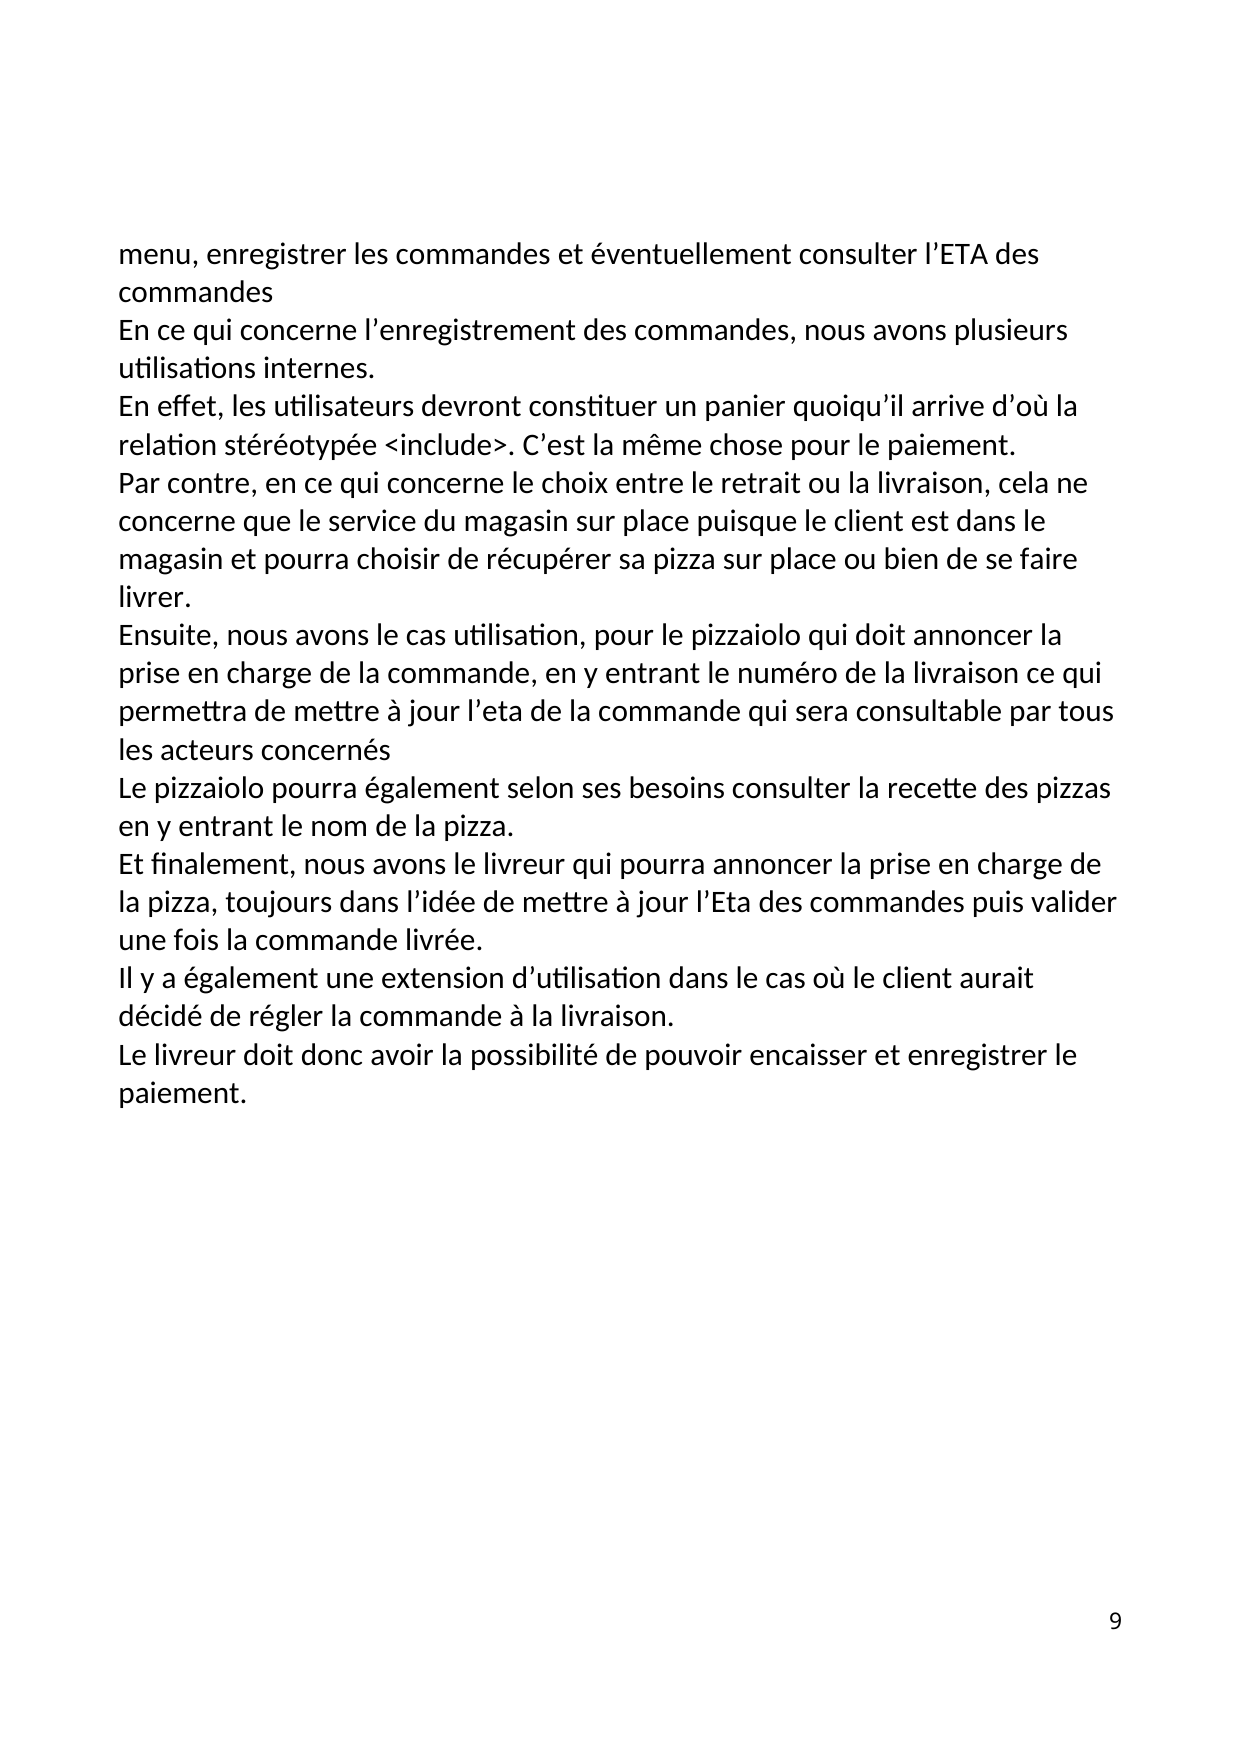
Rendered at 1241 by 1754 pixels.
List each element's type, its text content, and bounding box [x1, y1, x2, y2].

text Il y a également une extension d’utilisation dans le cas où le client aurait décidé de régler la commande à la livraison. [118, 958, 1122, 1035]
text Le pizzaiolo pourra également selon ses besoins consulter la recette des pizzas en y entrant le nom de la pizza. [118, 768, 1122, 844]
text Le livreur doit donc avoir la possibilité de pouvoir encaisser et enregistrer le paiement. [118, 1035, 1122, 1111]
text Et finalement, nous avons le livreur qui pourra annoncer la prise en charge de la pizza, toujours dans l’idée de mettre à jour l’Eta des commandes puis valider une fois la commande livrée. [118, 844, 1122, 958]
text Par contre, en ce qui concerne le choix entre le retrait ou la livraison, cela ne concerne que le service du magasin sur place puisque le client est dans le magasin et pourra choisir de récupérer sa pizza sur place ou bien de se faire livrer. [118, 463, 1122, 615]
text En effet, les utilisateurs devront constituer un panier quoiqu’il arrive d’où la relation stéréotypée <include>. C’est la même chose pour le paiement. [118, 387, 1122, 463]
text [118, 234, 1122, 310]
text En ce qui concerne l’enregistrement des commandes, nous avons plusieurs utilisations internes. [118, 310, 1122, 387]
text Ensuite, nous avons le cas utilisation, pour le pizzaiolo qui doit annoncer la prise en charge de la commande, en y entrant le numéro de la livraison ce qui permettra de mettre à jour l’eta de la commande qui sera consultable par tous les acteurs concernés [118, 615, 1122, 768]
